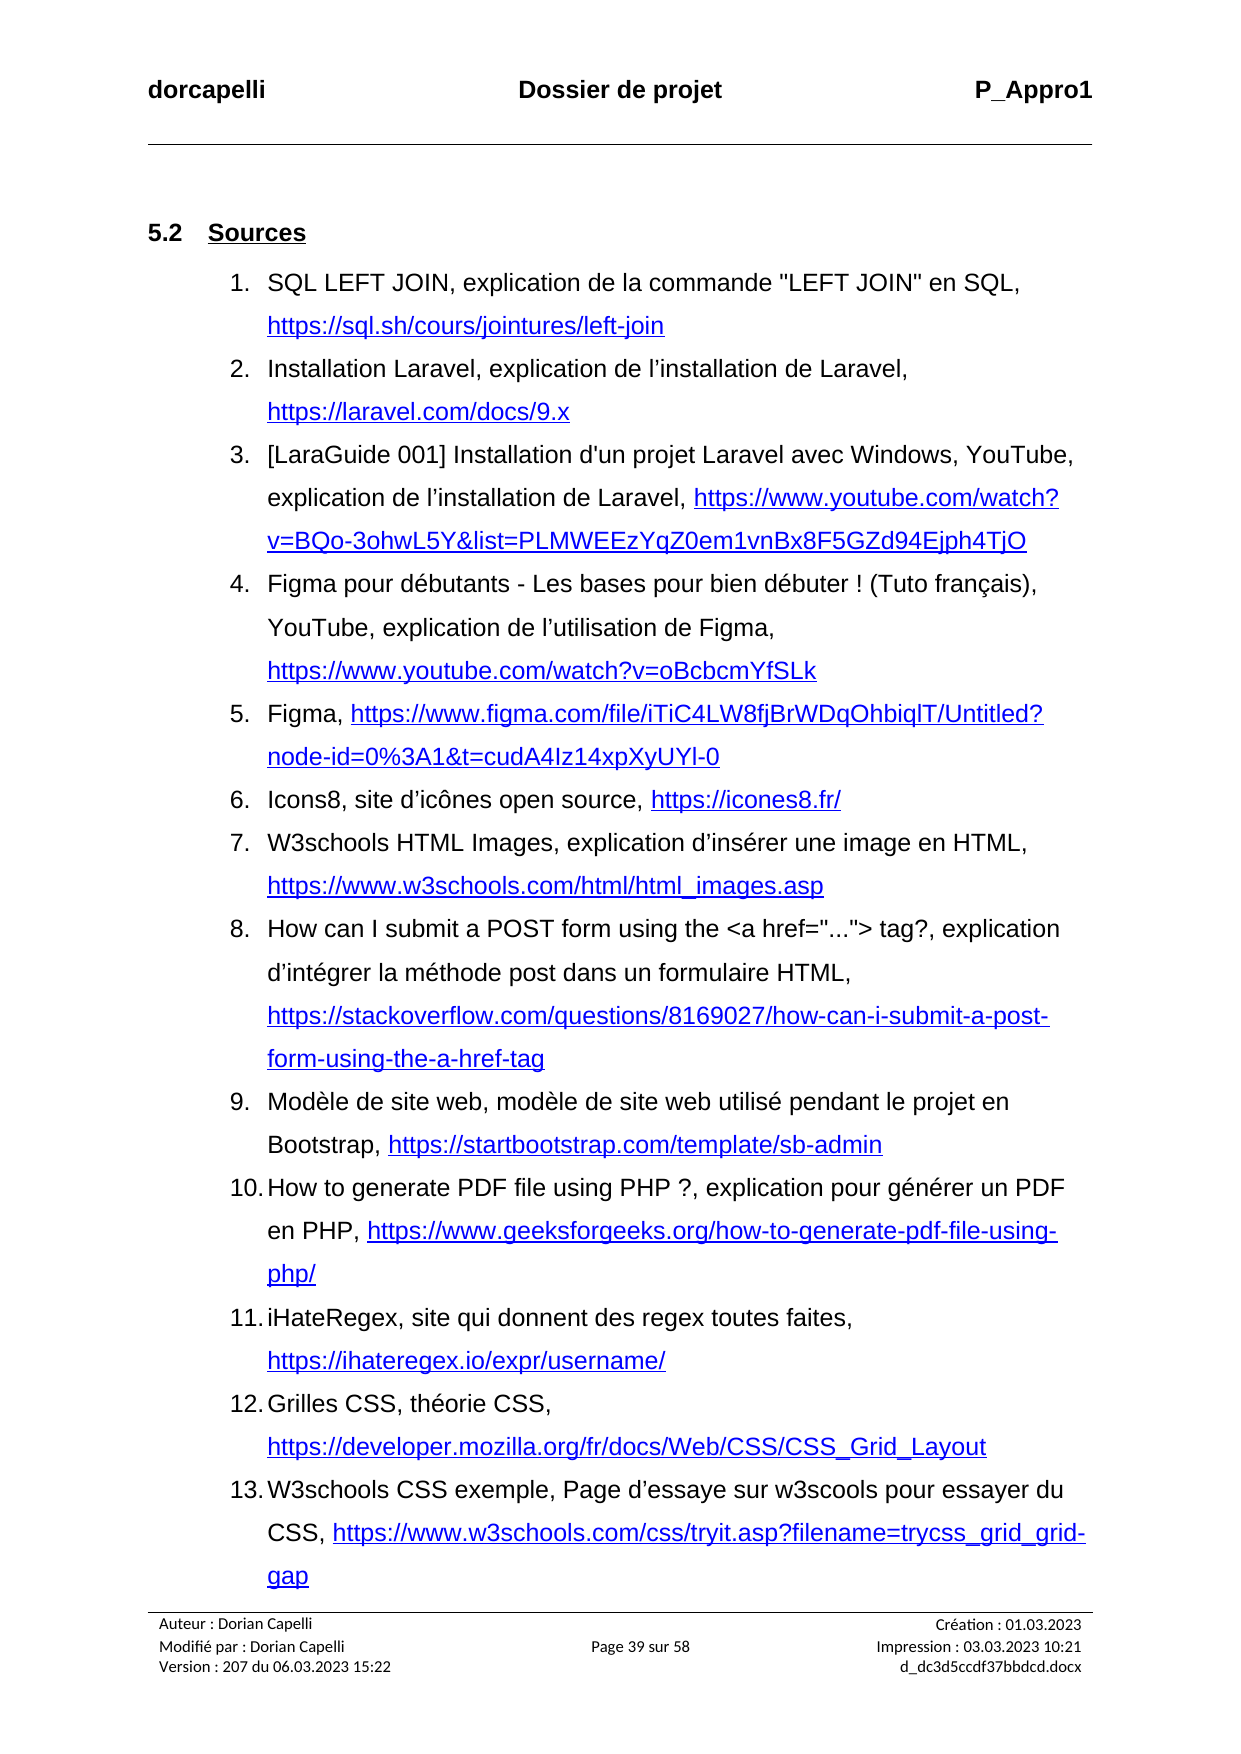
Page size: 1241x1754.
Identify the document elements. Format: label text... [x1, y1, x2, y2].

list SQL LEFT JOIN, explication de la commande "LEFT JOIN" en SQL, https://sql.sh/cours/jointures/left-join [229, 268, 1092, 339]
list W3schools CSS exemple, Page d’essaye sur w3scools pour essayer du CSS, https://www.w3schools.com/css/tryit.asp?filename=trycss_grid_grid-gap [229, 1475, 1092, 1590]
list iHateRegex, site qui donnent des regex toutes faites, https://ihateregex.io/expr/username/ [229, 1303, 1092, 1374]
list W3schools HTML Images, explication d’insérer une image en HTML, https://www.w3schools.com/html/html_images.asp [229, 828, 1092, 900]
list Grilles CSS, théorie CSS, https://developer.mozilla.org/fr/docs/Web/CSS/CSS_Grid_Layout [229, 1389, 1092, 1461]
list Figma, https://www.figma.com/file/iTiC4LW8fjBrWDqOhbiqlT/Untitled?node-id=0%3A1&t=cudA4Iz14xpXyUYl-0 [229, 699, 1092, 771]
list Installation Laravel, explication de l’installation de Laravel, https://laravel.com/docs/9.x [229, 354, 1092, 426]
list Figma pour débutants - Les bases pour bien débuter ! (Tuto français), YouTube, explication de l’utilisation de Figma, https://www.youtube.com/watch?v=oBcbcmYfSLk [229, 569, 1092, 684]
list How can I submit a POST form using the <a href="..."> tag?, explication d’intégrer la méthode post dans un formulaire HTML, https://stackoverflow.com/questions/8169027/how-can-i-submit-a-post-form-using-the-a-href-tag [229, 914, 1092, 1073]
list [LaraGuide 001] Installation d'un projet Laravel avec Windows, YouTube, explication de l’installation de Laravel, https://www.youtube.com/watch?v=BQo-3ohwL5Y&list=PLMWEEzYqZ0em1vnBx8F5GZd94Ejph4TjO [229, 440, 1092, 555]
list Icons8, site d’icônes open source, https://icones8.fr/ [229, 785, 1092, 814]
list How to generate PDF file using PHP ?, explication pour générer un PDF en PHP, https://www.geeksforgeeks.org/how-to-generate-pdf-file-using-php/ [229, 1173, 1092, 1288]
list Modèle de site web, modèle de site web utilisé pendant le projet en Bootstrap, https://startbootstrap.com/template/sb-admin [229, 1087, 1092, 1159]
subtitle Sources [148, 218, 1092, 247]
